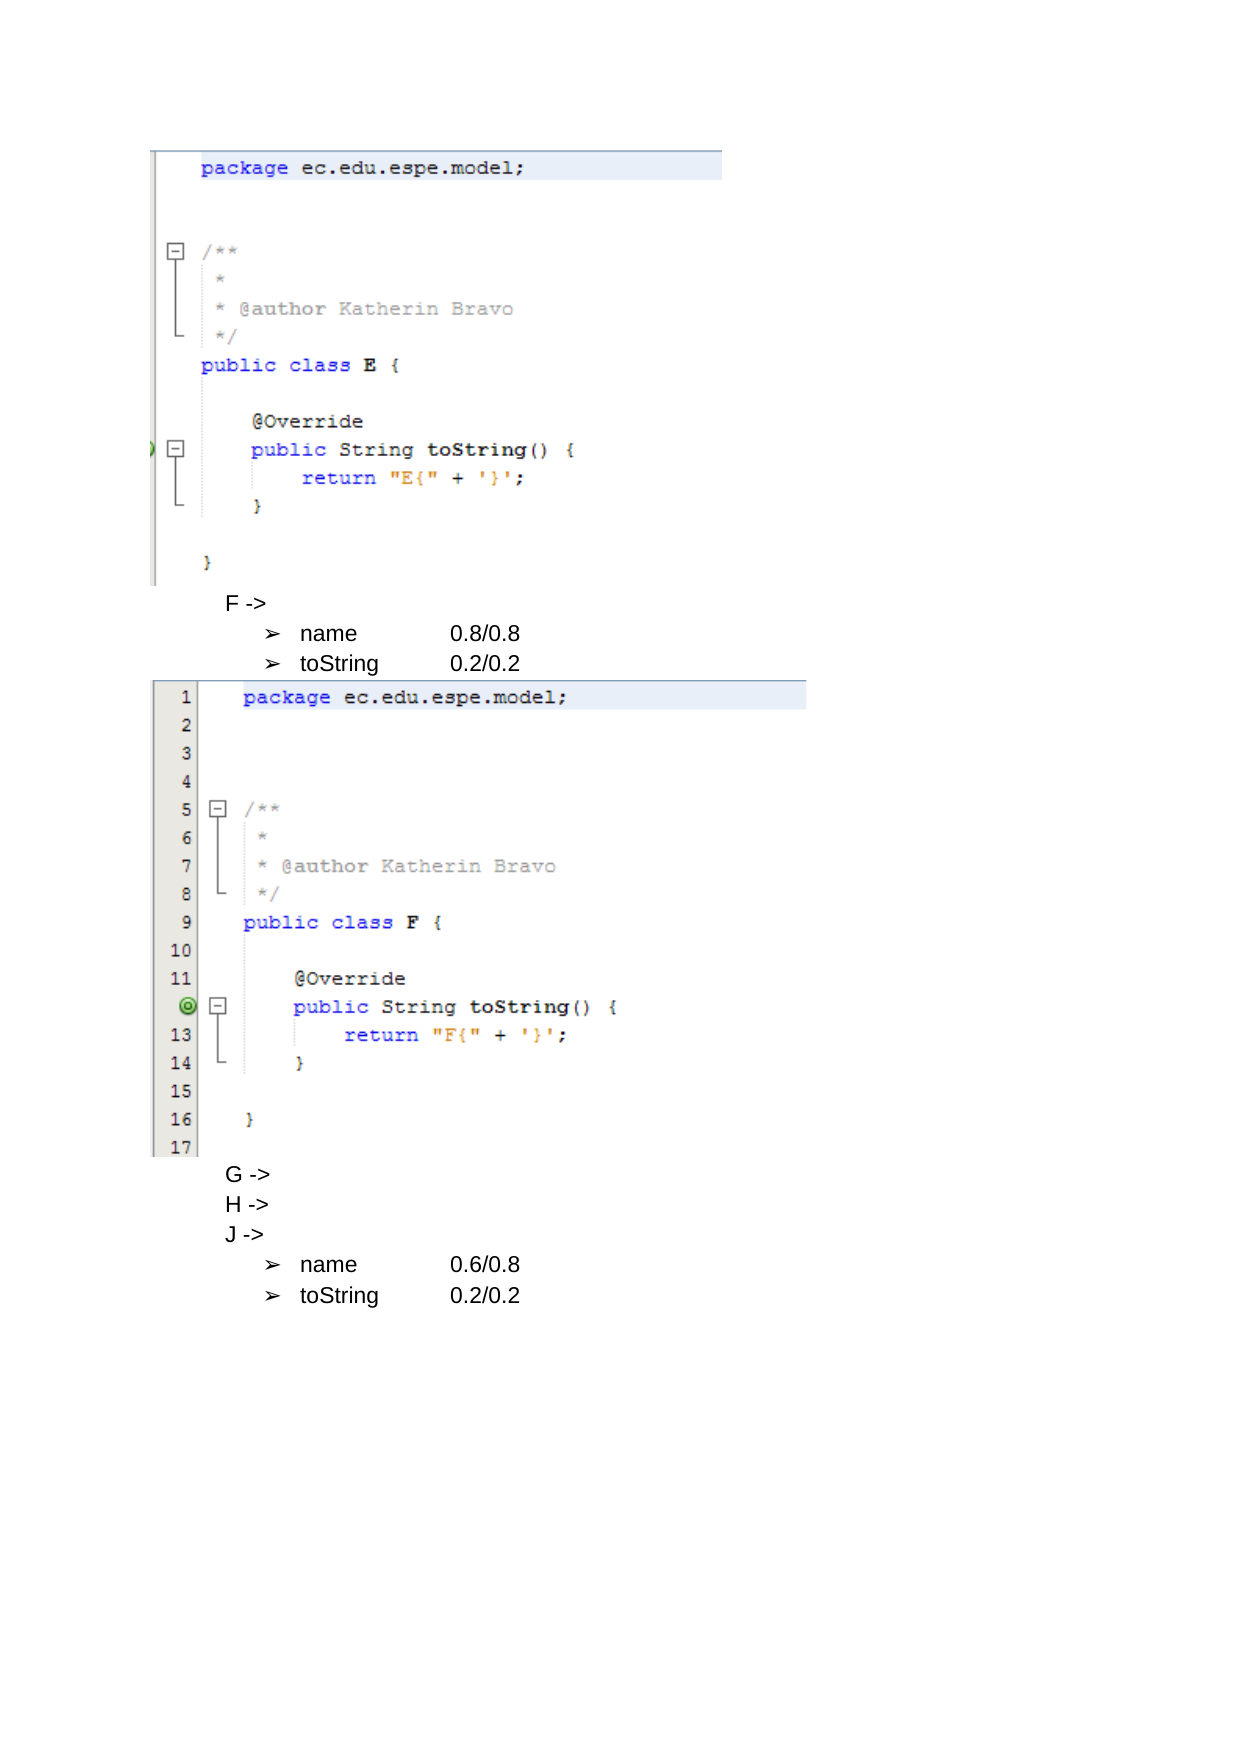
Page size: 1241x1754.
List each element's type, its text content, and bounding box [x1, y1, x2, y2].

list name 0.6/0.8 [262, 1251, 1090, 1278]
text H -> [225, 1191, 1090, 1217]
text J -> [225, 1221, 1090, 1248]
picture [150, 150, 722, 586]
picture [150, 680, 807, 1157]
list toString 0.2/0.2 [262, 650, 1090, 677]
list toString 0.2/0.2 [262, 1282, 1090, 1308]
text G -> [225, 1161, 1090, 1187]
list name 0.8/0.8 [262, 620, 1090, 646]
